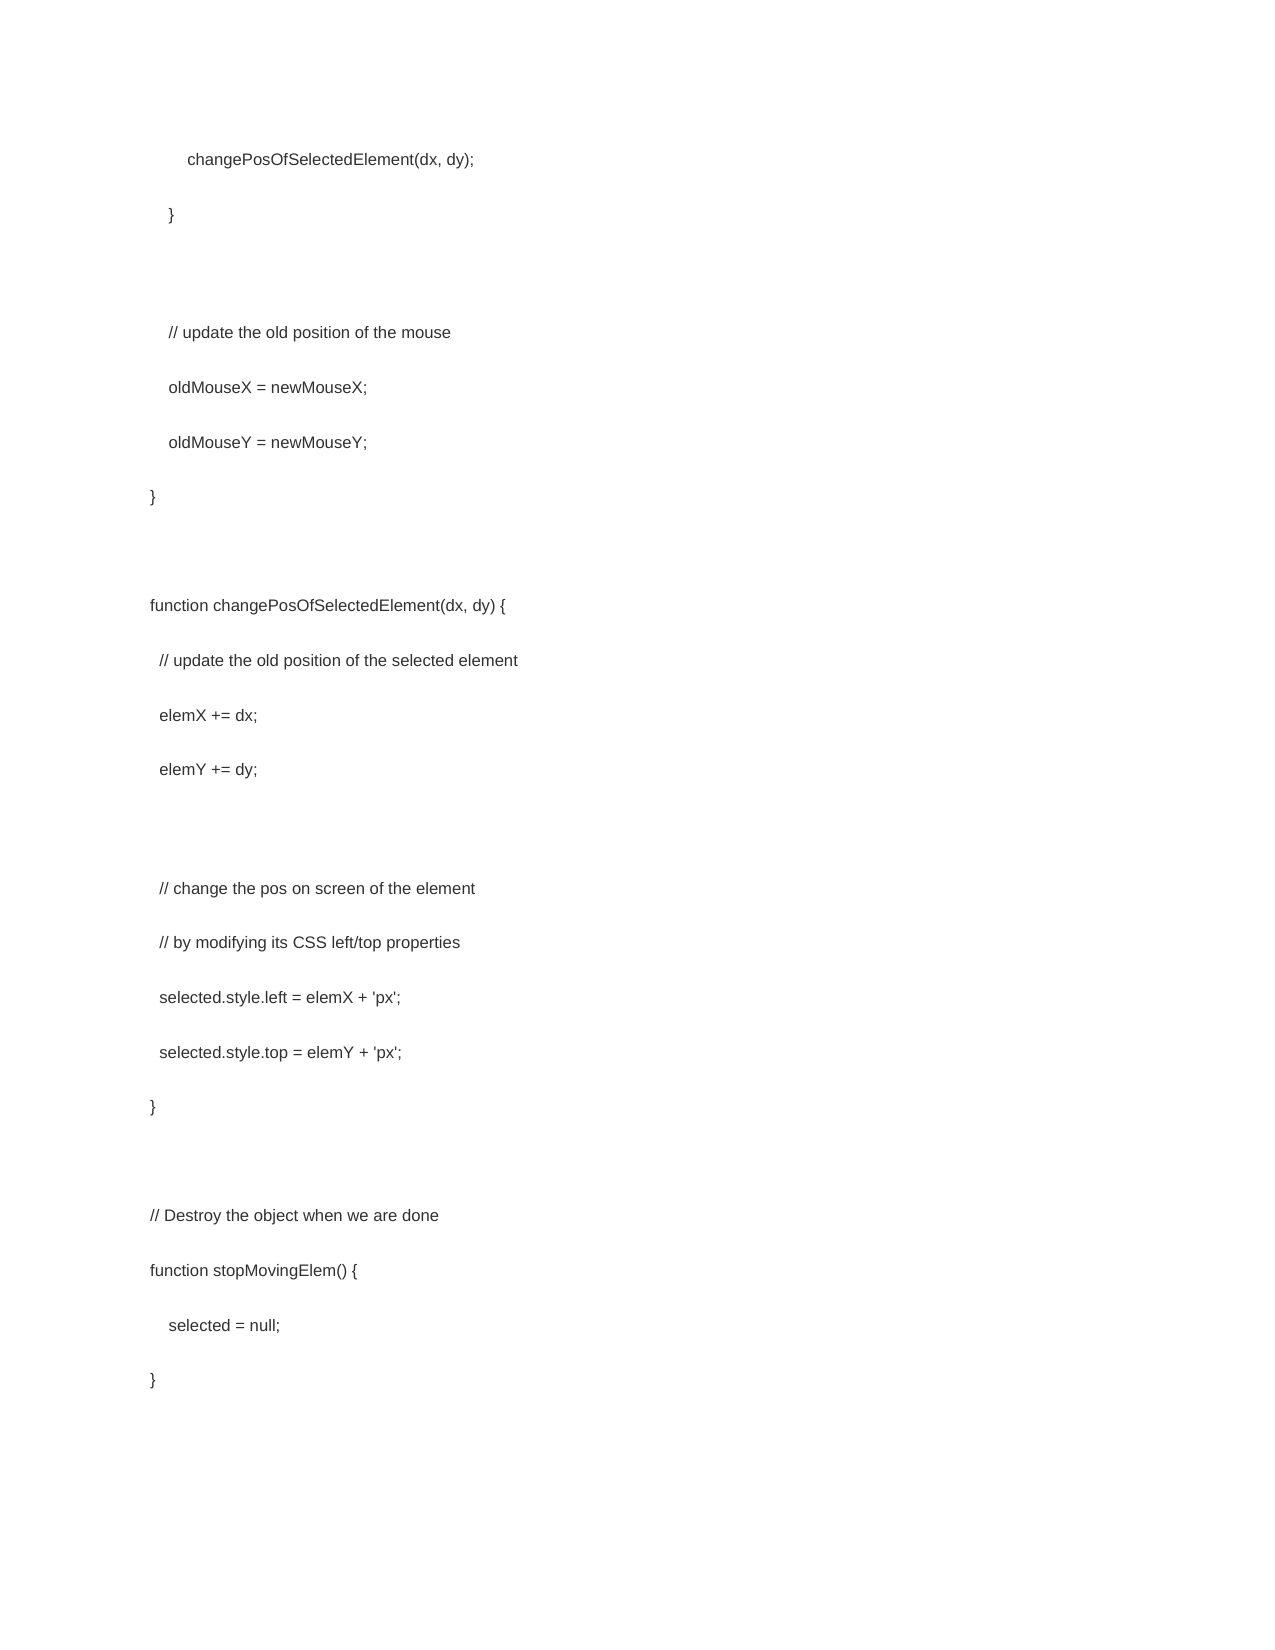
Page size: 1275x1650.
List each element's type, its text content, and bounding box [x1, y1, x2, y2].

text // by modifying its CSS left/top properties [150, 933, 1125, 952]
text } [150, 204, 1125, 224]
text selected.style.left = elemX + 'px'; [150, 988, 1125, 1007]
text selected = null; [150, 1315, 1125, 1334]
text // Destroy the object when we are done [150, 1206, 1125, 1225]
text } [150, 1097, 1125, 1116]
text selected.style.top = elemY + 'px'; [150, 1042, 1125, 1062]
text elemY += dy; [150, 760, 1125, 779]
text // update the old position of the selected element [150, 651, 1125, 670]
text oldMouseX = newMouseX; [150, 378, 1125, 397]
text // change the pos on screen of the element [150, 879, 1125, 898]
text elemX += dx; [150, 705, 1125, 724]
text // update the old position of the mouse [150, 323, 1125, 342]
text } [150, 1370, 1125, 1389]
text oldMouseY = newMouseY; [150, 432, 1125, 452]
text } [150, 487, 1125, 506]
text function changePosOfSelectedElement(dx, dy) { [150, 596, 1125, 615]
text function stopMovingElem() { [150, 1261, 1125, 1280]
text changePosOfSelectedElement(dx, dy); [150, 150, 1125, 169]
